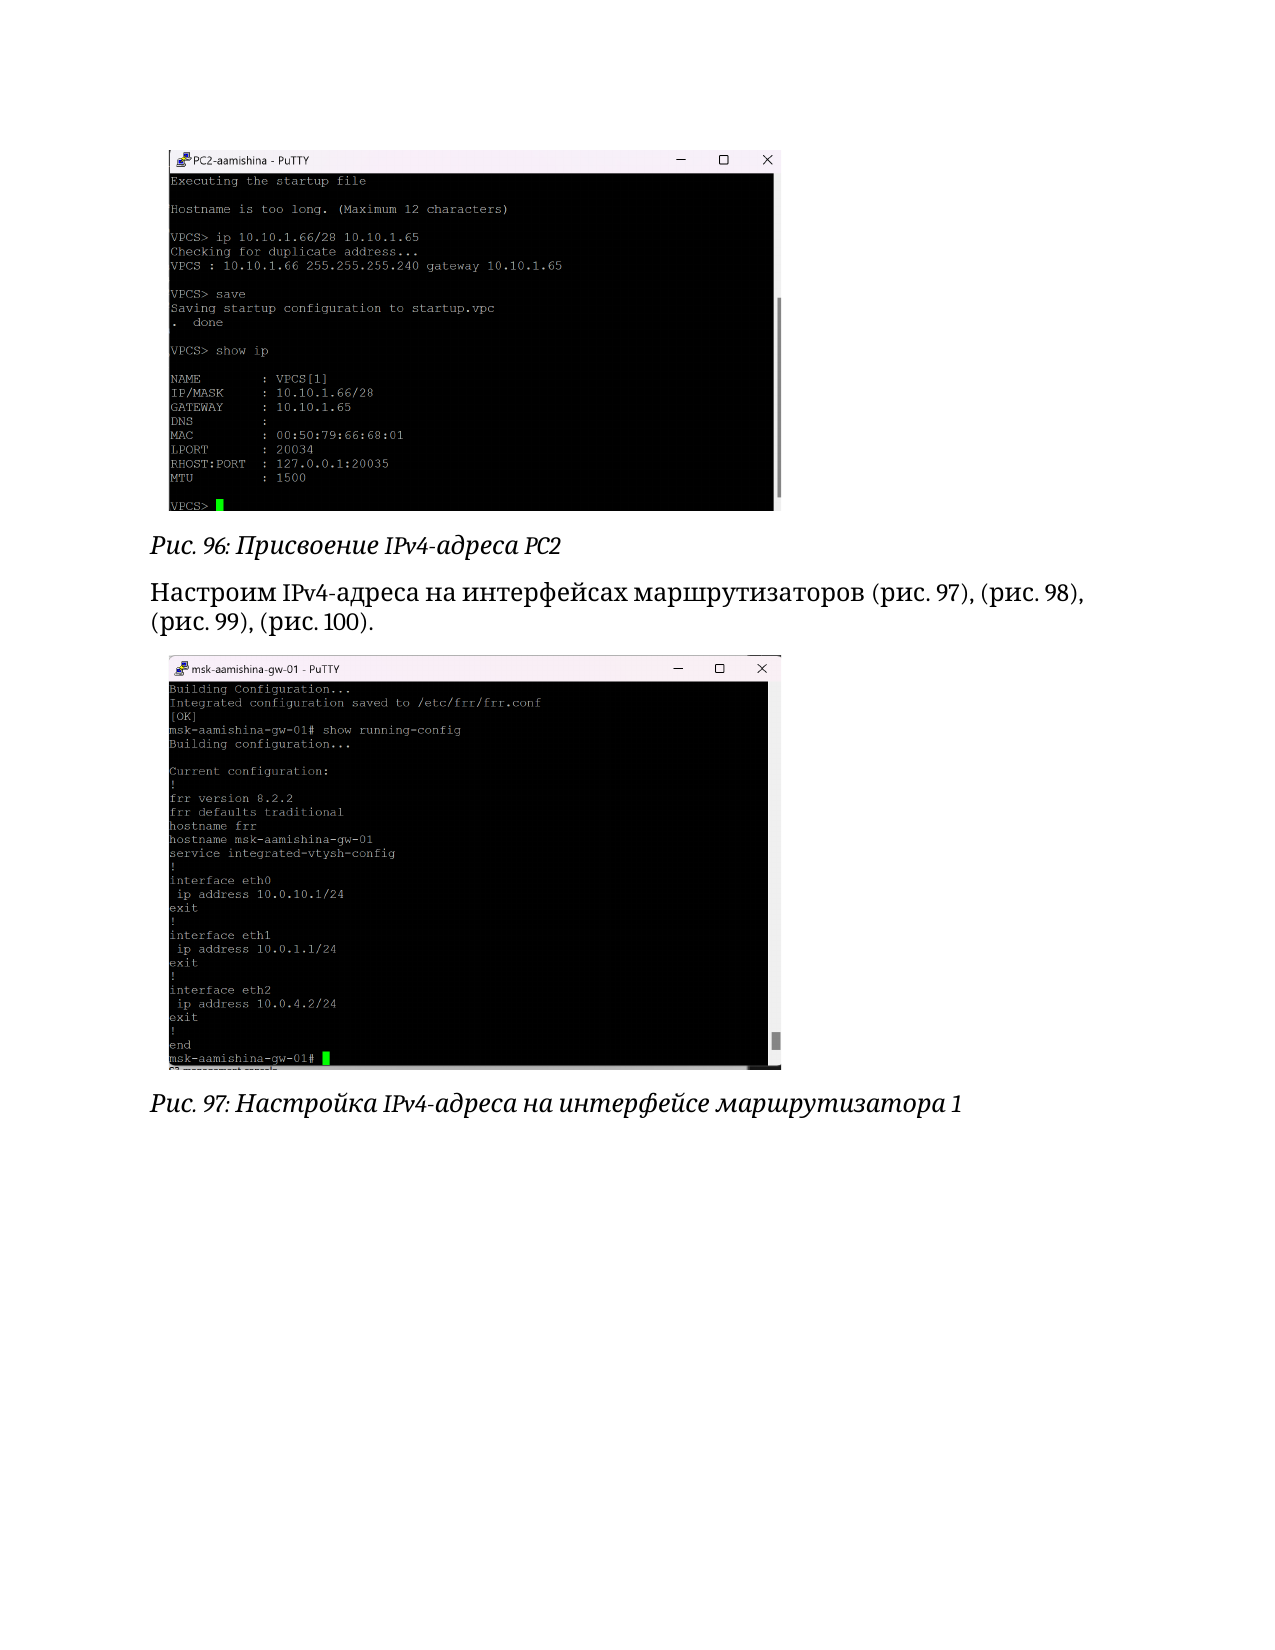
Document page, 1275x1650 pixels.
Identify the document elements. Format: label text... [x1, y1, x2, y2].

picture [168, 655, 782, 1070]
text Рис. 96: Присвоение IPv4-адреса PC2 [150, 532, 1125, 560]
text Рис. 97: Настройка IPv4-адреса на интерфейсе маршрутизатора 1 [150, 1090, 1125, 1119]
picture [168, 150, 782, 511]
text Настроим IPv4-адреса на интерфейсах маршрутизаторов (рис. 97), (рис. 98), (рис. 99), (рис. 100). [150, 579, 1125, 637]
